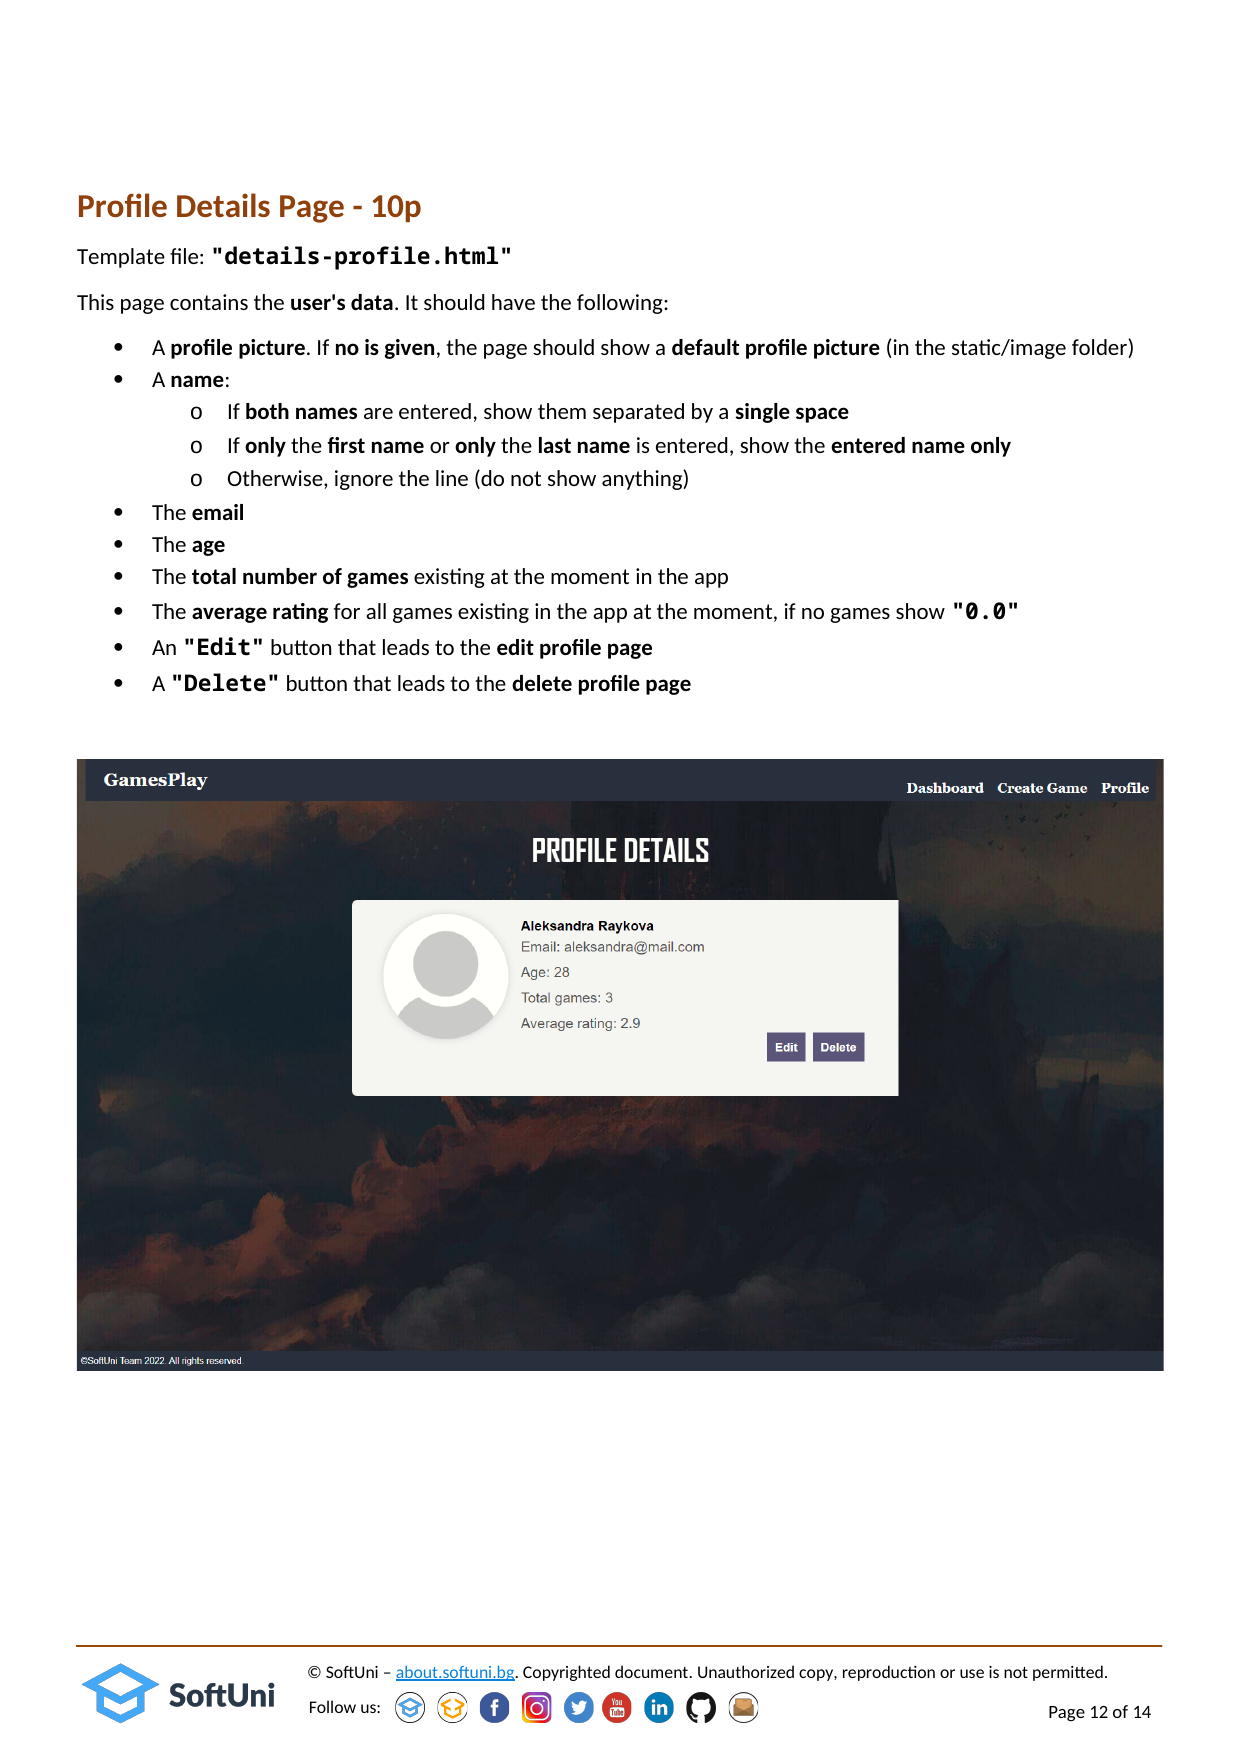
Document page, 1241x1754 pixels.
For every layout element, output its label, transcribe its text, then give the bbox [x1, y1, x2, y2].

list If both names are entered, show them separated by a single space [189, 397, 1163, 427]
picture [602, 1692, 632, 1723]
text This page contains the user's data. It should have the following: [77, 288, 1163, 316]
list Otherwise, ignore the line (do not show anything) [189, 464, 1163, 494]
list A "Delete" button that leads to the delete profile page [114, 666, 1163, 698]
list The email [114, 498, 1163, 526]
picture [644, 1692, 653, 1701]
picture [644, 1714, 653, 1723]
picture [479, 1692, 510, 1723]
picture [686, 1692, 716, 1723]
picture [522, 1692, 552, 1723]
list A name: [114, 365, 1163, 393]
list An "Edit" button that leads to the edit profile page [114, 631, 1163, 662]
text Template file: "details-profile.html" [77, 240, 1163, 271]
picture [658, 1705, 667, 1714]
picture [728, 1692, 759, 1723]
list The age [114, 530, 1163, 558]
picture [437, 1692, 468, 1723]
subtitle Profile Details Page - 10p [77, 185, 1163, 226]
picture [395, 1692, 425, 1723]
list If only the first name or only the last name is entered, show the entered name only [189, 431, 1163, 460]
picture [564, 1692, 594, 1723]
picture [665, 1692, 674, 1701]
list The average rating for all games existing in the app at the moment, if no games show "0.0" [114, 594, 1163, 626]
list The total number of games existing at the moment in the app [114, 562, 1163, 590]
picture [75, 1658, 281, 1729]
list A profile picture. If no is given, the page should show a default profile picture (in the static/image folder) [114, 333, 1163, 361]
picture [76, 759, 1164, 1371]
picture [665, 1714, 674, 1723]
